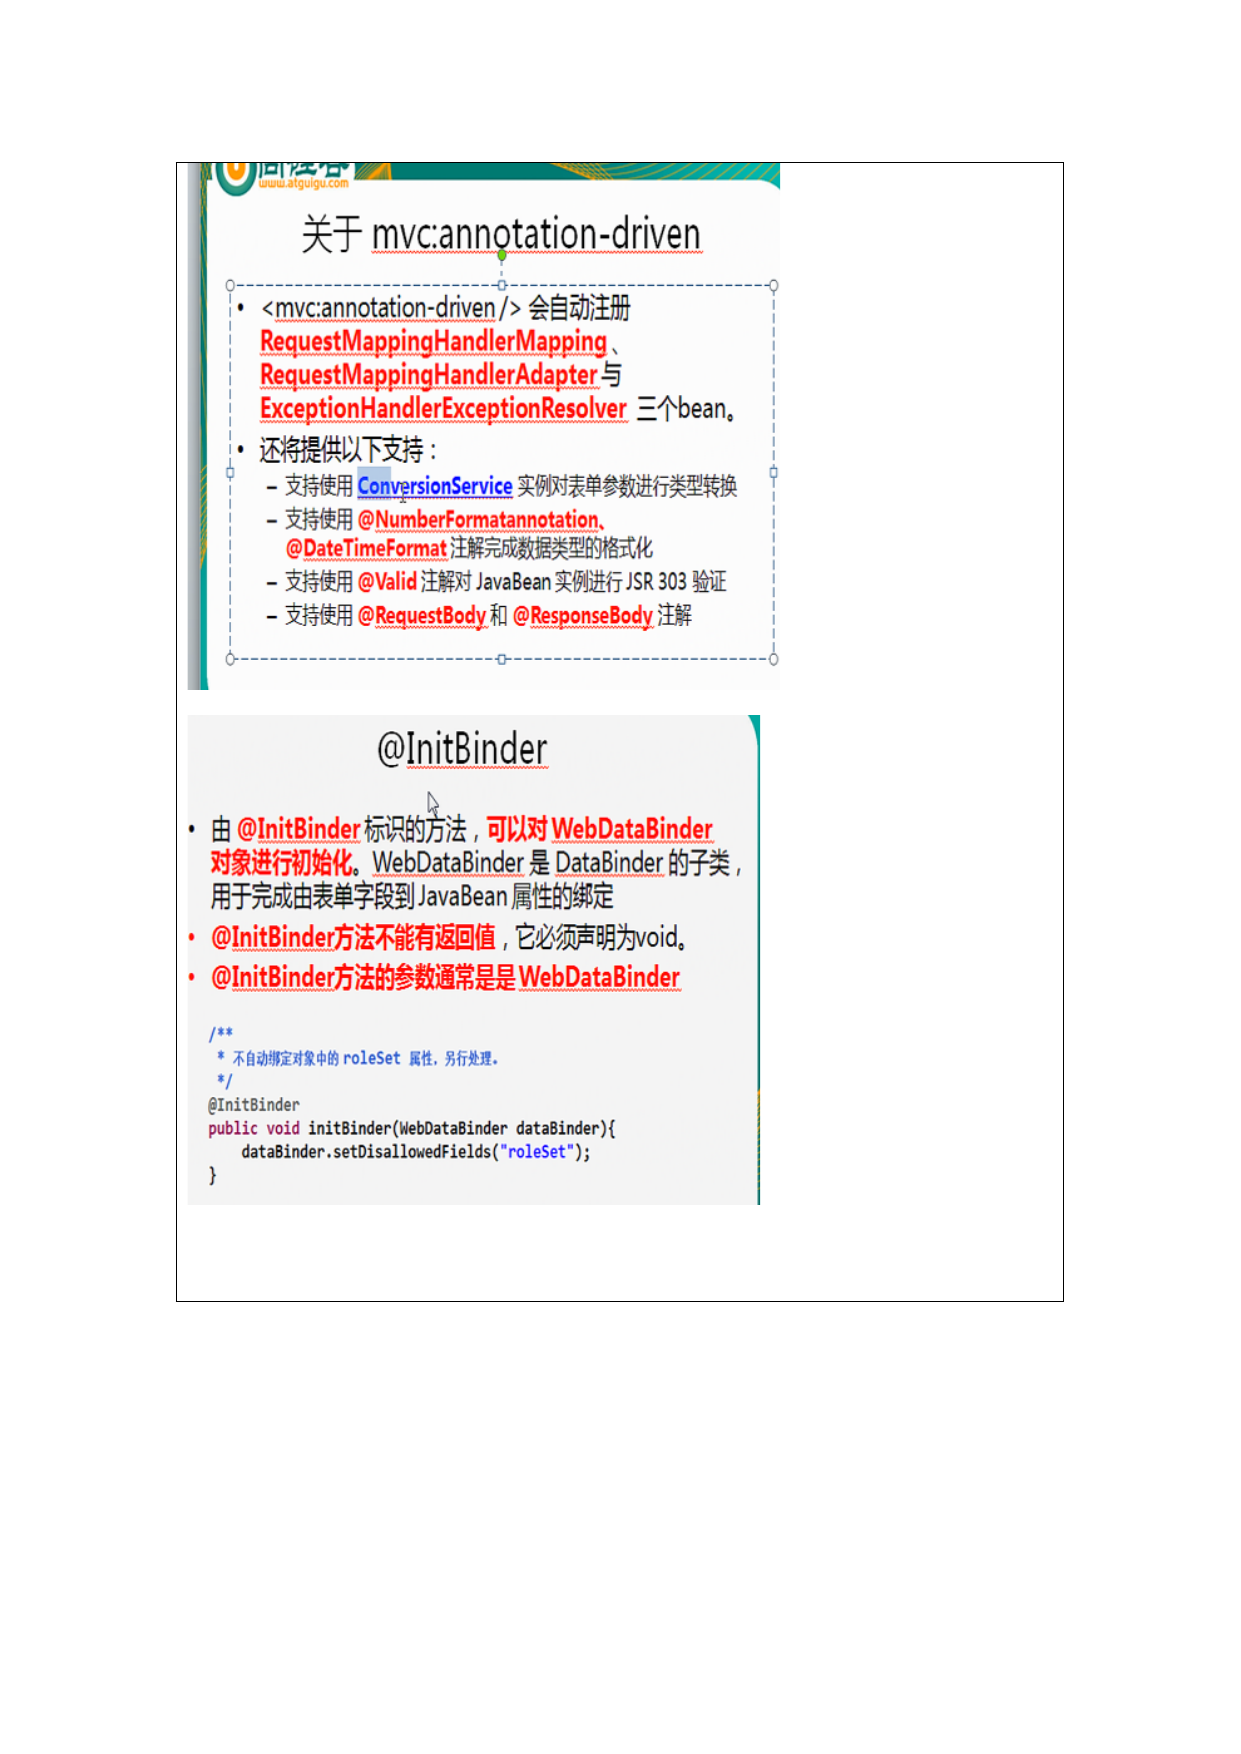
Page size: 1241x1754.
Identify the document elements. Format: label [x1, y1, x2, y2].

picture [187, 715, 761, 1205]
picture [187, 163, 780, 690]
table_header [177, 163, 1063, 1301]
